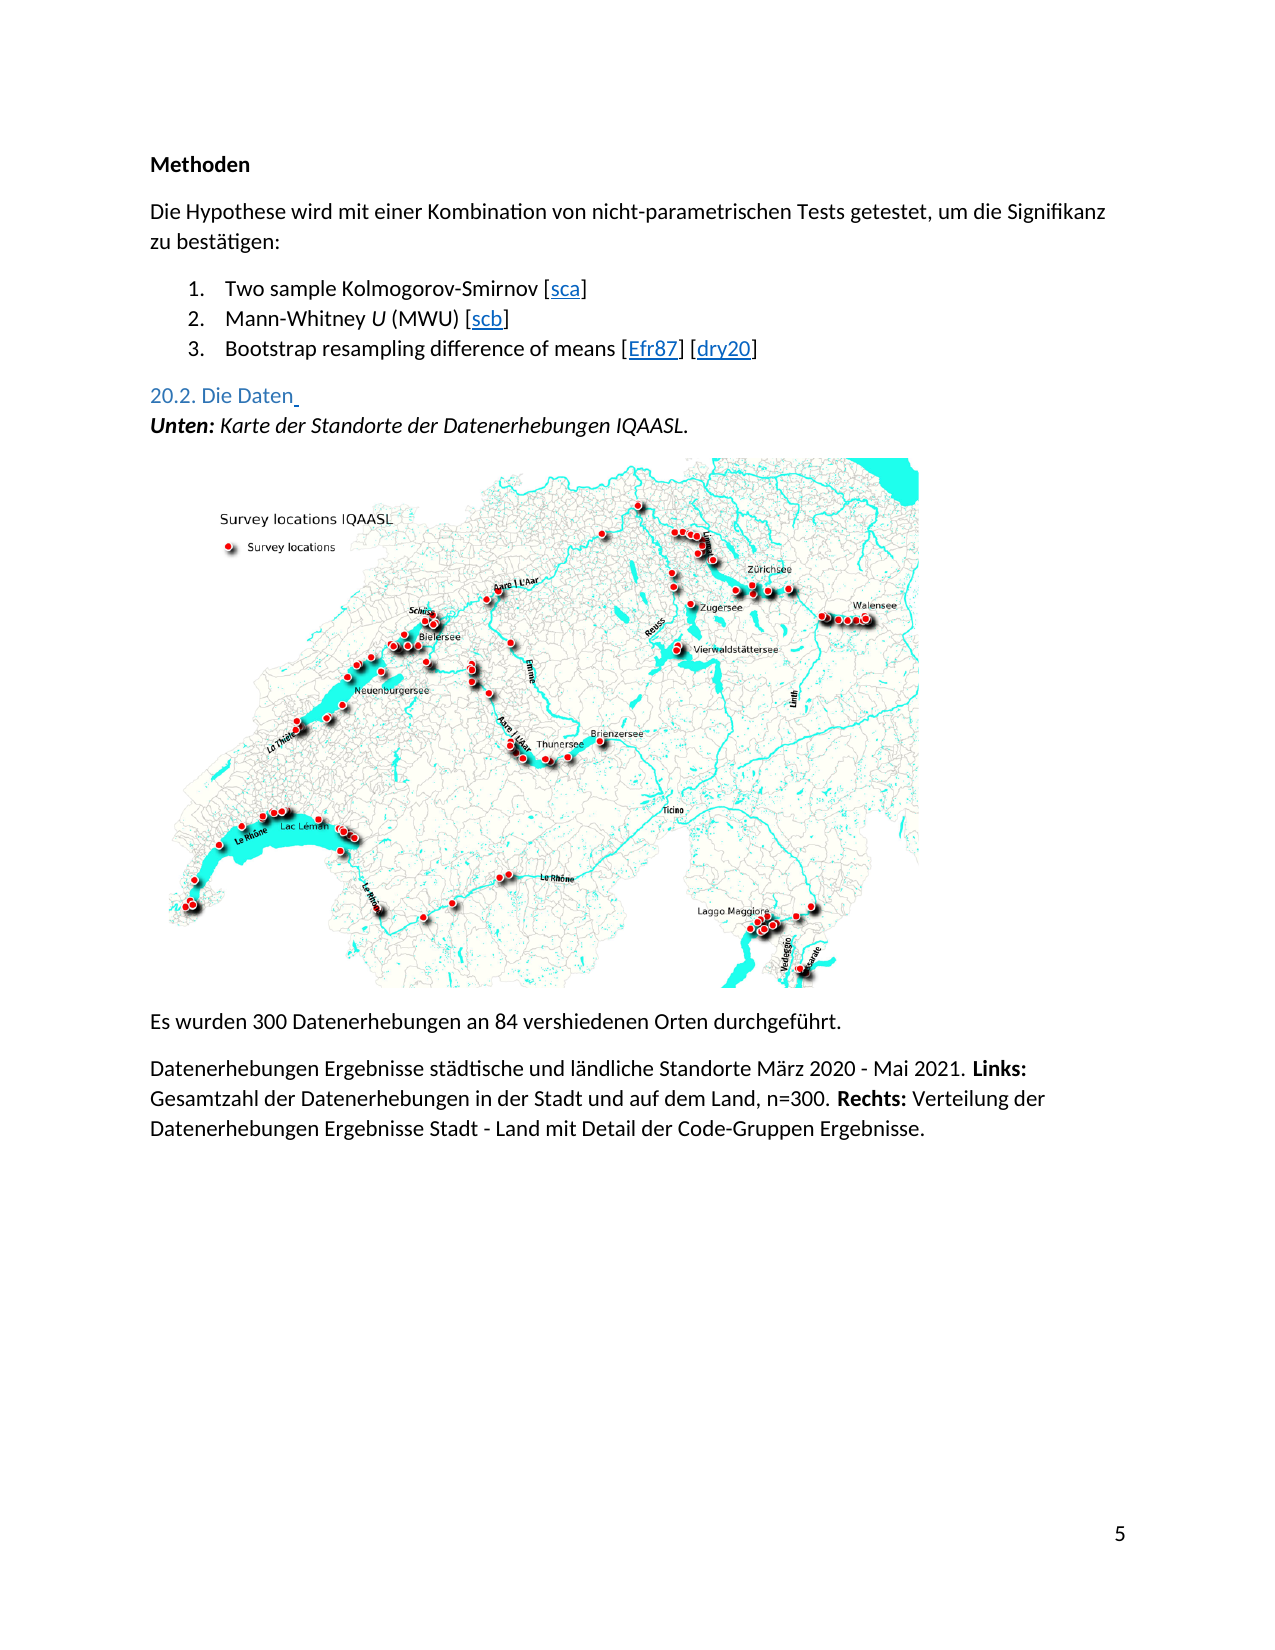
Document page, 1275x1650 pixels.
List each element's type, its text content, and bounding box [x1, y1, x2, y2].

text Unten: Karte der Standorte der Datenerhebungen IQAASL. [150, 411, 1125, 439]
text Die Hypothese wird mit einer Kombination von nicht-parametrischen Tests getestet, um die Signifikanz zu bestätigen: [150, 197, 1125, 255]
list Two sample Kolmogorov-Smirnov [sca] [187, 274, 1125, 302]
text Datenerhebungen Ergebnisse städtische und ländliche Standorte März 2020 - Mai 2021. Links: Gesamtzahl der Datenerhebungen in der Stadt und auf dem Land, n=300. Rechts: Verteilung der Datenerhebungen Ergebnisse Stadt - Land mit Detail der Code-Gruppen Ergebnisse. [150, 1054, 1125, 1142]
subtitle 20.2. Die Daten [150, 381, 1125, 409]
text Es wurden 300 Datenerhebungen an 84 vershiedenen Orten durchgeführt. [150, 1007, 1125, 1035]
list Bootstrap resampling difference of means [Efr87] [dry20] [187, 334, 1125, 362]
list Mann-Whitney U (MWU) [scb] [187, 304, 1125, 332]
text Methoden [150, 150, 1125, 178]
